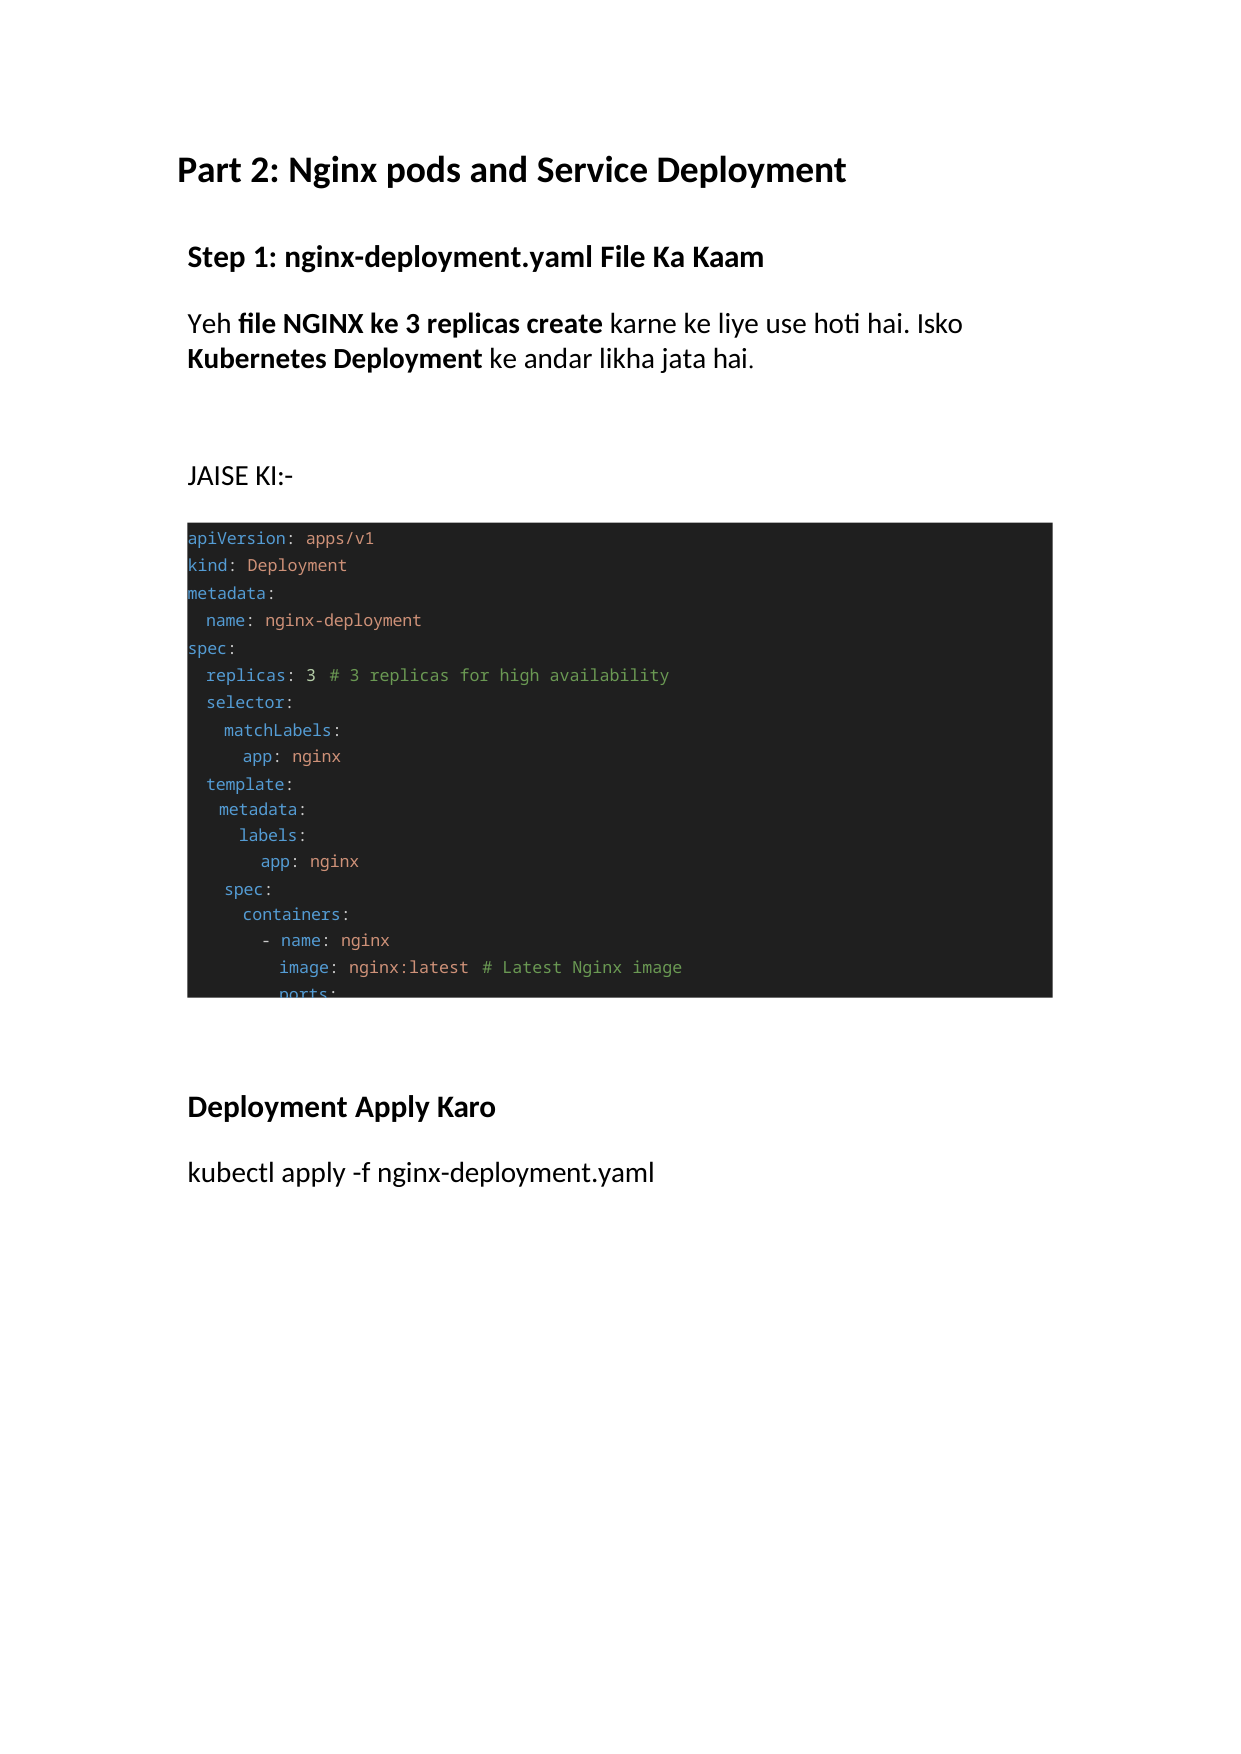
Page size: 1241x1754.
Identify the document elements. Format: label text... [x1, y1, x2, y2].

text Yeh file NGINX ke 3 replicas create karne ke liye use hoti hai. Isko [187, 305, 1107, 340]
text kubectl apply -f nginx-deployment.yaml [187, 1154, 1107, 1190]
subtitle Step 1: nginx-deployment.yaml File Ka Kaam [187, 237, 1107, 275]
text JAISE KI:- [187, 457, 1107, 493]
subtitle Deployment Apply Karo [187, 1087, 1107, 1125]
subtitle Part 2: Nginx pods and Service Deployment [177, 146, 1107, 191]
text Kubernetes Deployment ke andar likha jata hai. [187, 340, 1107, 375]
